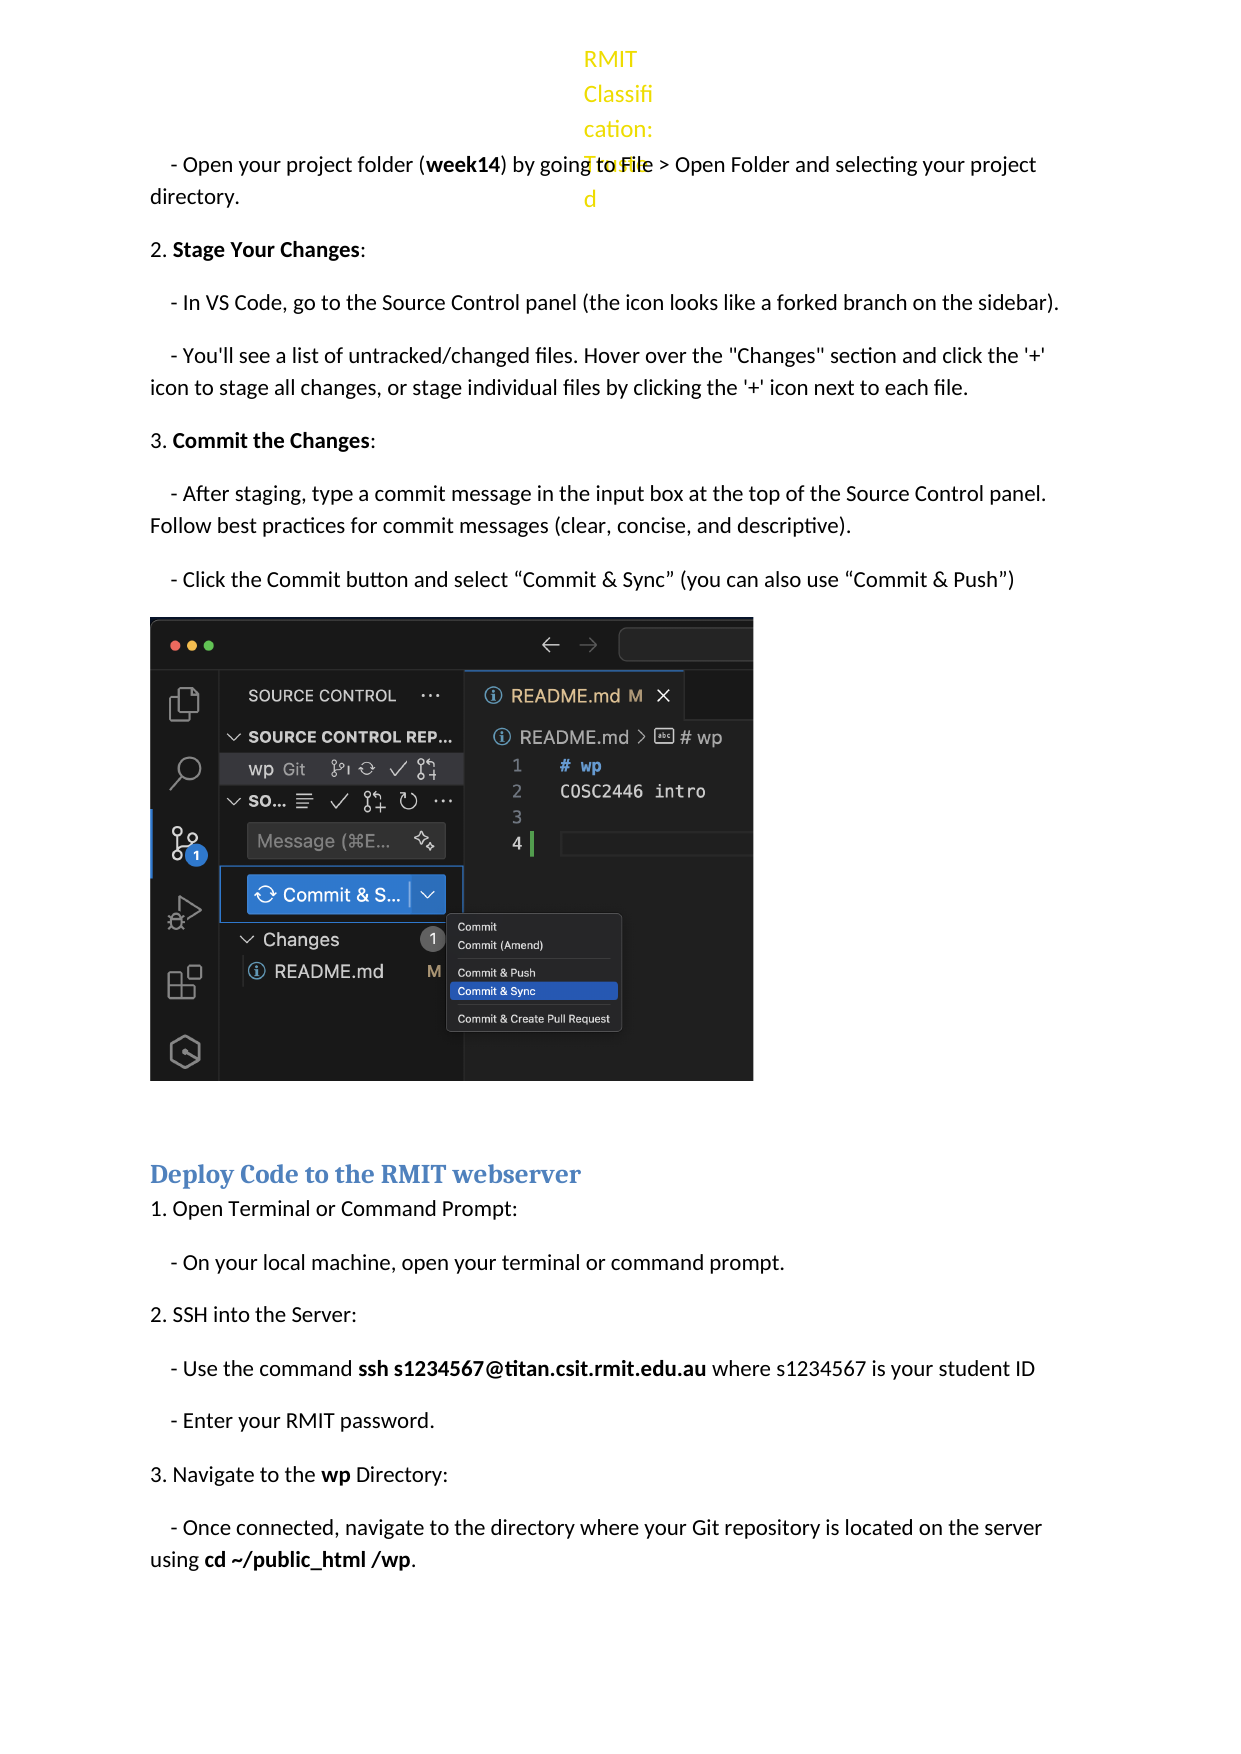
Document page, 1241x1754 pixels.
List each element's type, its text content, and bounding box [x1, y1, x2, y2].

text 2. Stage Your Changes: [150, 235, 1090, 263]
text 2. SSH into the Server: [150, 1301, 1090, 1329]
text 3. Commit the Changes: [150, 426, 1090, 454]
subtitle Deploy Code to the RMIT webserver [150, 1159, 1090, 1190]
text - Enter your RMIT password. [150, 1407, 1090, 1435]
text - In VS Code, go to the Source Control panel (the icon looks like a forked branch on the sidebar). [150, 288, 1090, 316]
text - After staging, type a commit message in the input box at the top of the Source Control panel. Follow best practices for commit messages (clear, concise, and descriptive). [150, 479, 1090, 540]
picture [150, 617, 754, 1081]
text - Use the command ssh s1234567@titan.csit.rmit.edu.au where s1234567 is your student ID [150, 1354, 1090, 1382]
text - You'll see a list of untracked/changed files. Hover over the "Changes" section and click the '+' icon to stage all changes, or stage individual files by clicking the '+' icon next to each file. [150, 341, 1090, 401]
text - Open your project folder (week14) by going to File > Open Folder and selecting your project directory. [150, 150, 1090, 210]
text - Click the Commit button and select “Commit & Sync” (you can also use “Commit & Push”) [150, 565, 1090, 593]
text 3. Navigate to the wp Directory: [150, 1460, 1090, 1488]
text 1. Open Terminal or Command Prompt: [150, 1194, 1090, 1223]
text - On your local machine, open your terminal or command prompt. [150, 1248, 1090, 1276]
text - Once connected, navigate to the directory where your Git repository is located on the server using cd ~/public_html /wp. [150, 1513, 1090, 1573]
